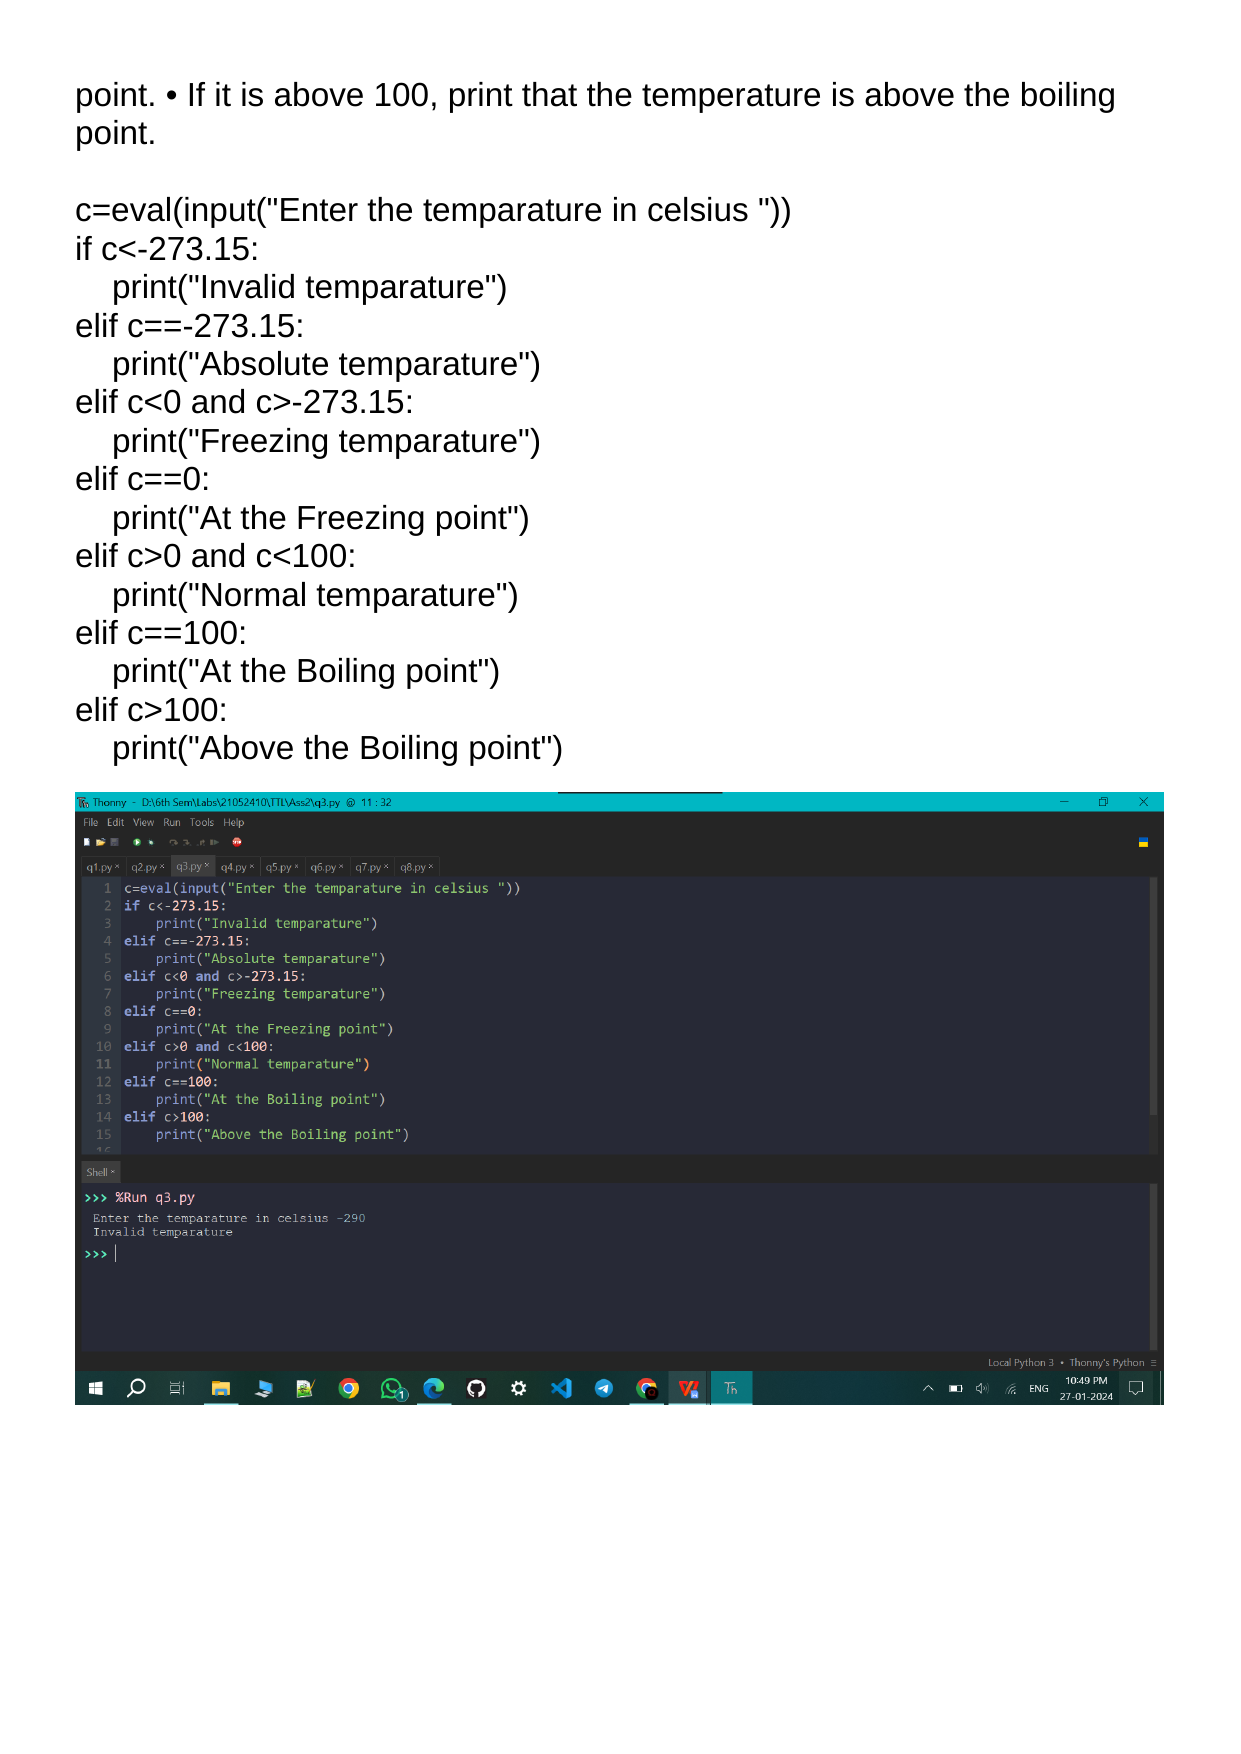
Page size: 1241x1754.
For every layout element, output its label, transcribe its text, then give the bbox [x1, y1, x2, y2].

text elif c==-273.15: [75, 306, 1165, 344]
text print("Normal temparature") [75, 575, 1165, 613]
text elif c==0: [75, 459, 1165, 498]
text elif c==100: [75, 613, 1165, 652]
text print("At the Boiling point") [75, 652, 1165, 690]
text elif c>0 and c<100: [75, 536, 1165, 575]
picture [75, 792, 1164, 1405]
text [75, 75, 1165, 152]
text print("Above the Boiling point") [75, 728, 1165, 767]
text if c<-273.15: [75, 229, 1165, 267]
text print("At the Freezing point") [75, 498, 1165, 536]
text elif c<0 and c>-273.15: [75, 382, 1165, 421]
text print("Absolute temparature") [75, 344, 1165, 382]
text print("Freezing temparature") [75, 421, 1165, 459]
text c=eval(input("Enter the temparature in celsius ")) [75, 190, 1165, 229]
text print("Invalid temparature") [75, 267, 1165, 306]
text elif c>100: [75, 690, 1165, 728]
